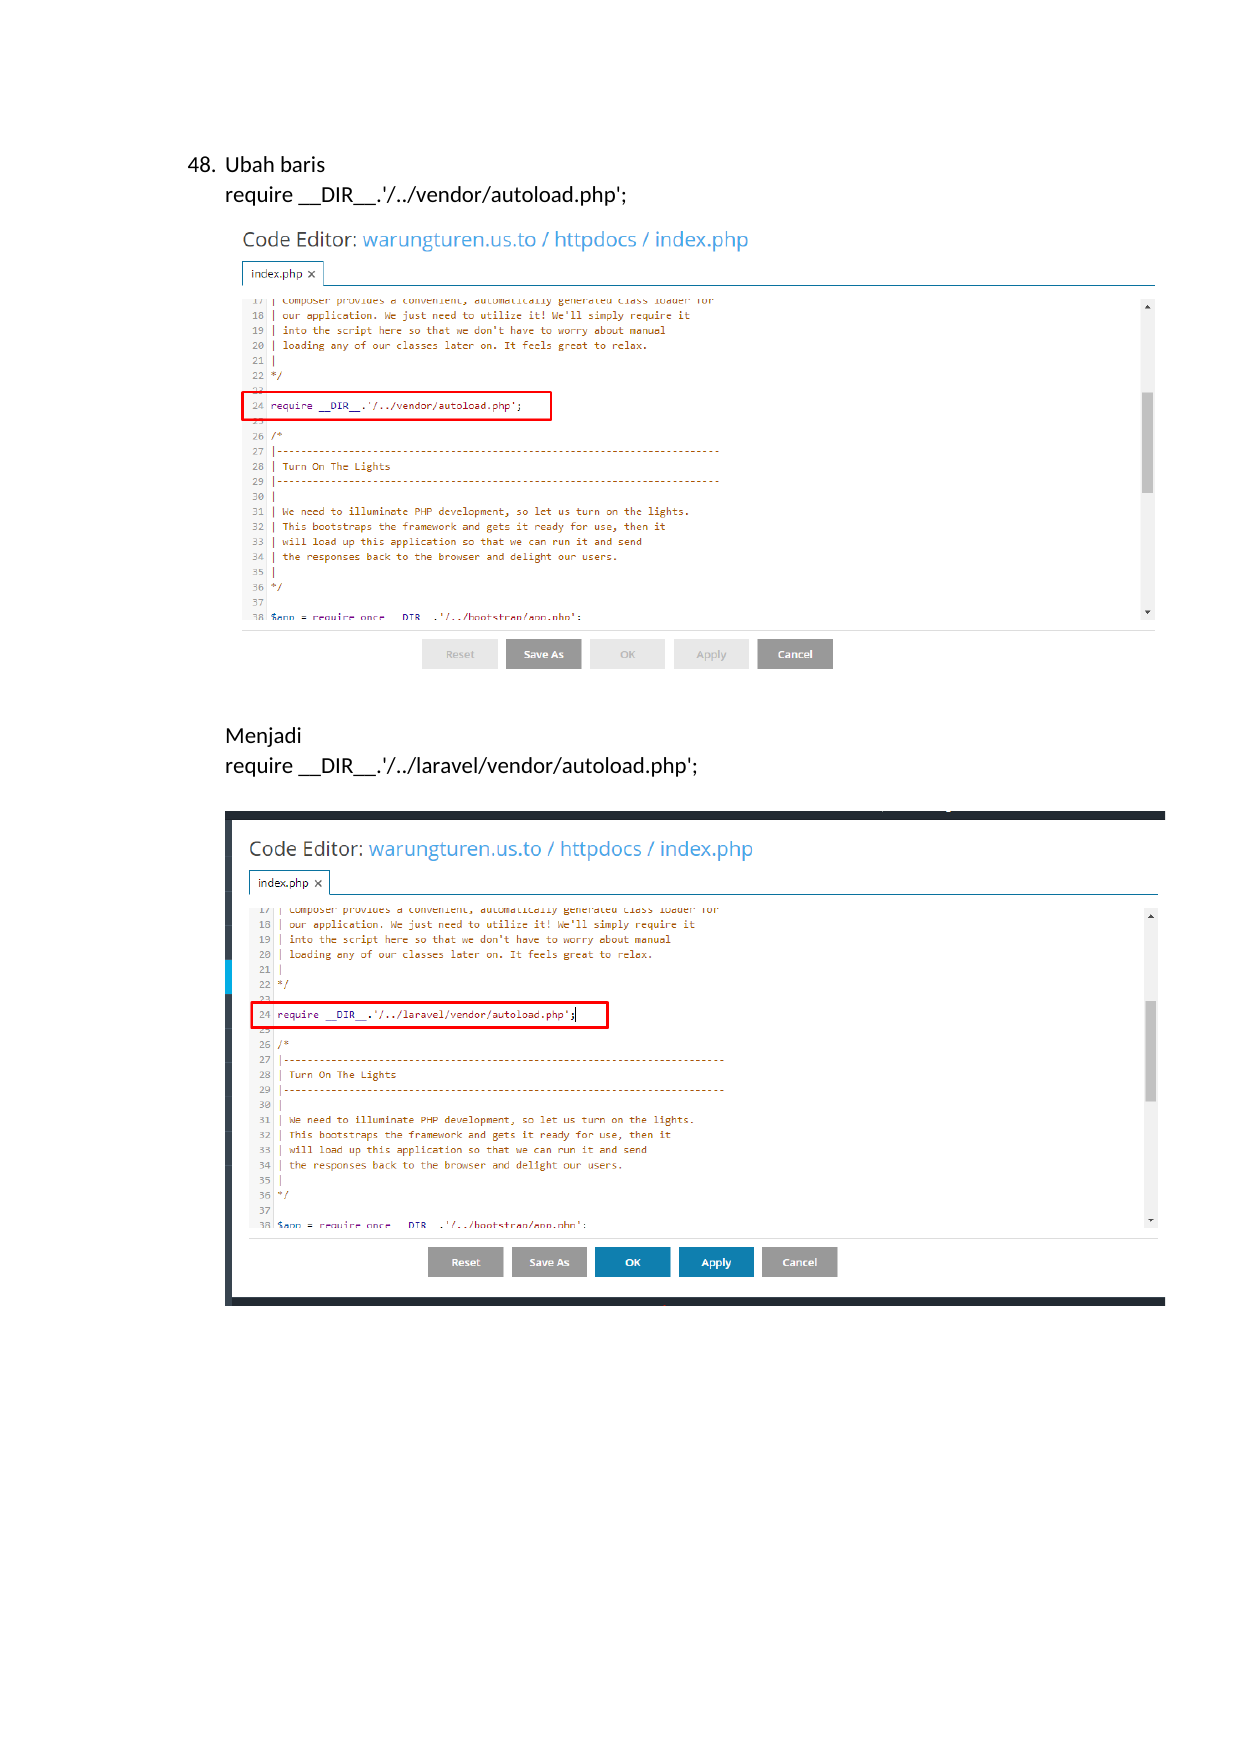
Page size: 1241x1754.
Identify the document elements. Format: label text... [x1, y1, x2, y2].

list require __DIR__.'/../vendor/autoload.php'; [225, 180, 1090, 208]
list Menjadi [225, 721, 1090, 749]
picture [225, 210, 1166, 689]
list require __DIR__.'/../laravel/vendor/autoload.php'; [225, 751, 1090, 779]
list Ubah baris [187, 150, 1090, 178]
picture [225, 811, 1166, 1306]
